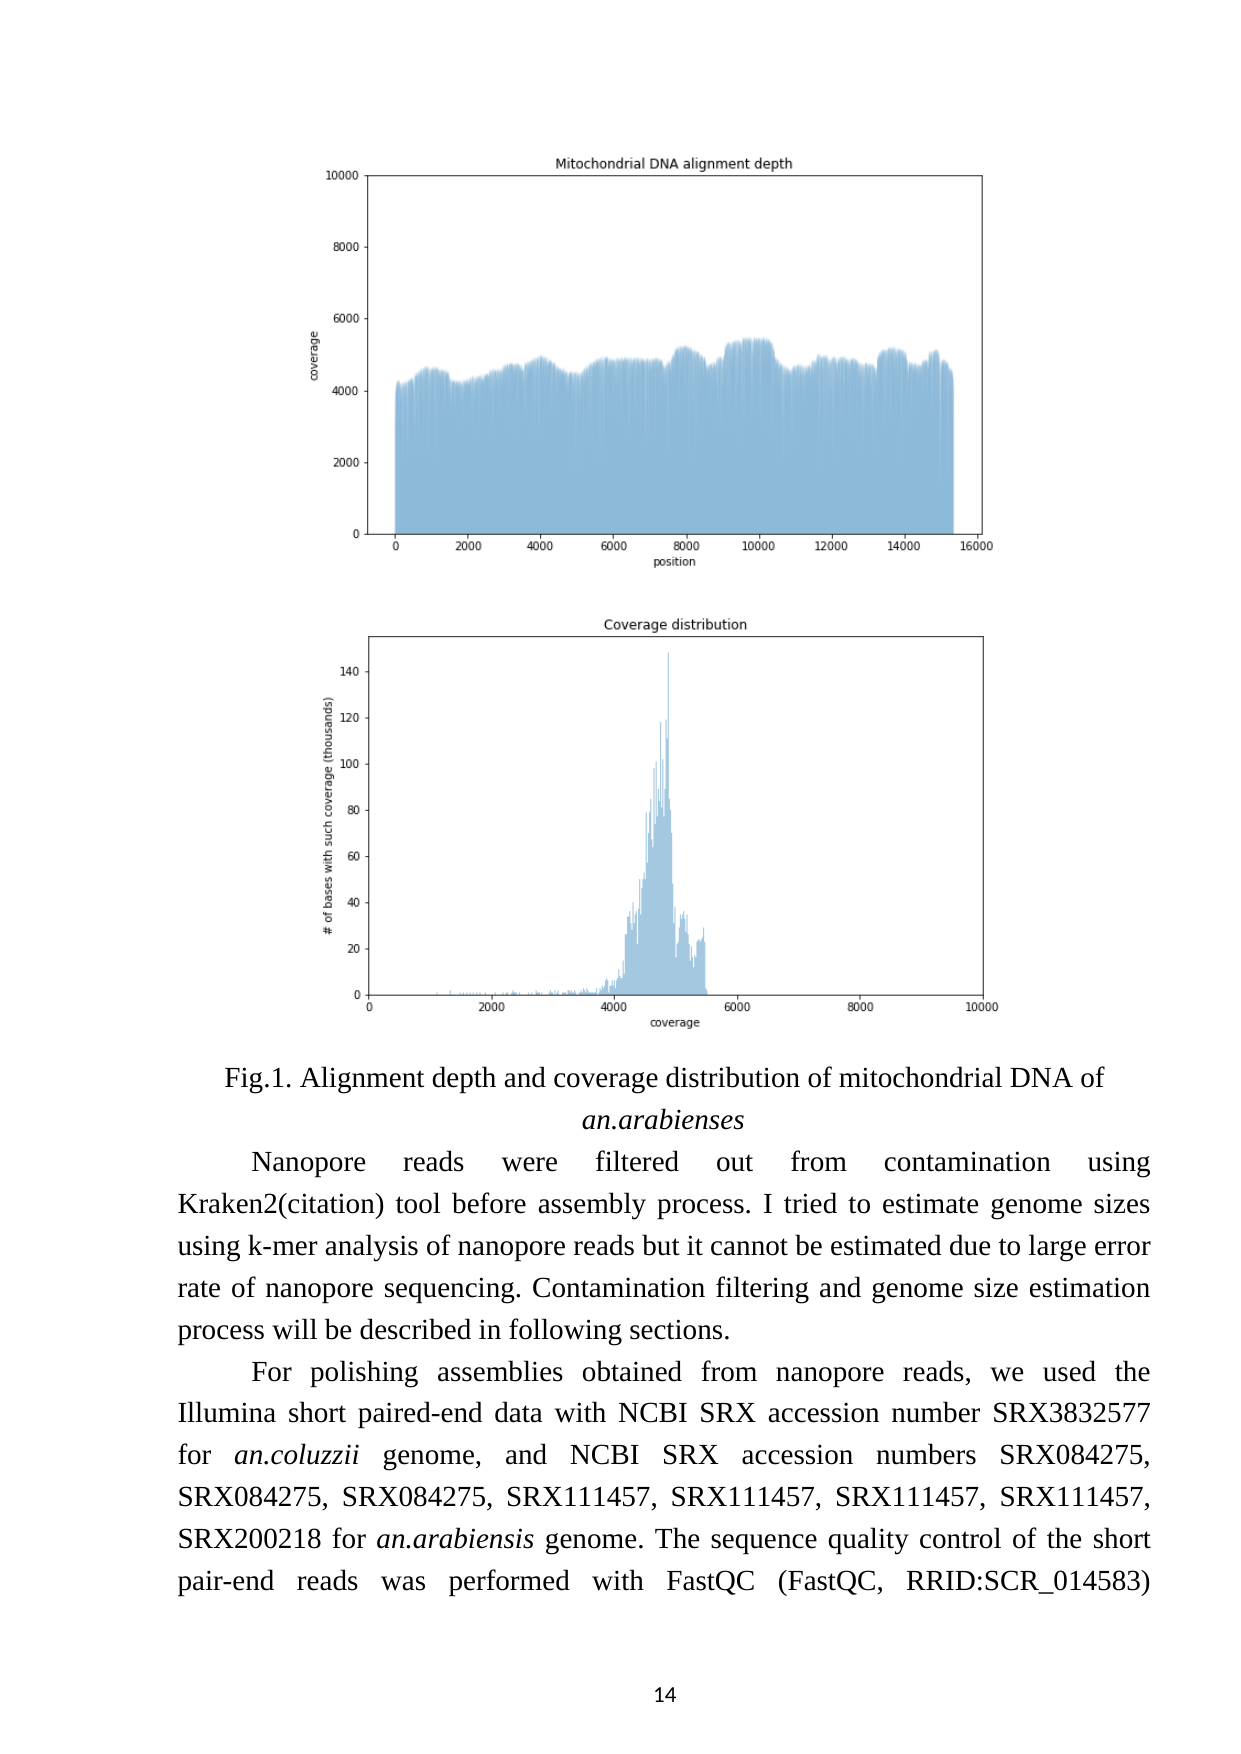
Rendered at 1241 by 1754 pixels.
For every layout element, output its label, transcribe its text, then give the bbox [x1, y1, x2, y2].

picture [268, 118, 1060, 1053]
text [177, 1354, 1152, 1597]
text Nanopore reads were filtered out from contamination using Kraken2(citation) tool before assembly process. I tried to estimate genome sizes using k-mer analysis of nanopore reads but it cannot be estimated due to large error rate of nanopore sequencing. Contamination filtering and genome size estimation process will be described in following sections. [177, 1144, 1152, 1345]
text Alignment depth and coverage distribution of mitochondrial DNA of an.arabienses [177, 1061, 1152, 1136]
